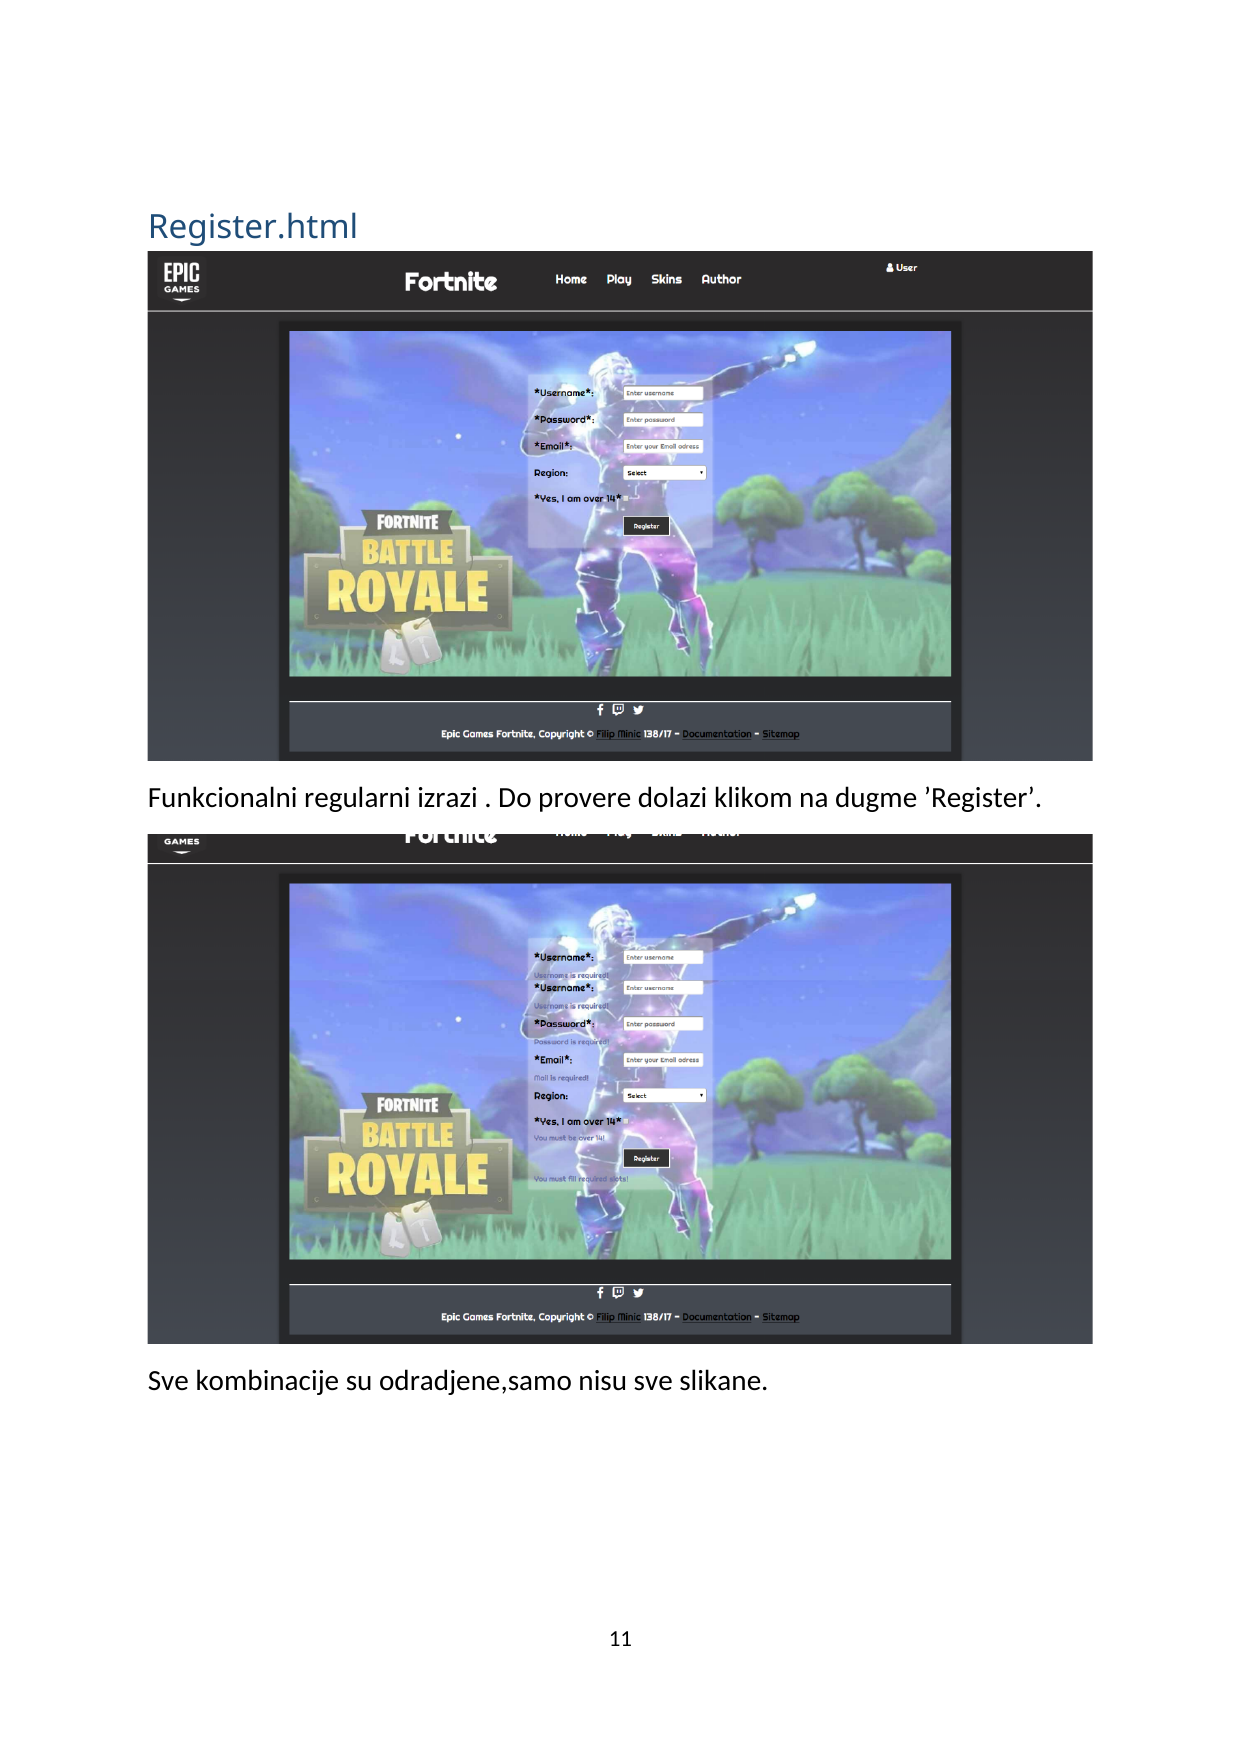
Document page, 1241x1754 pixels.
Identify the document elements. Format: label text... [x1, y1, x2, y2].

text Sve kombinacije su odradjene,samo nisu sve slikane. [148, 1362, 1093, 1398]
picture [147, 251, 1093, 761]
picture [147, 834, 1093, 1344]
text Funkcionalni regularni izrazi . Do provere dolazi klikom na dugme ’Register’. [148, 779, 1093, 815]
subtitle Register.html [148, 203, 1093, 248]
